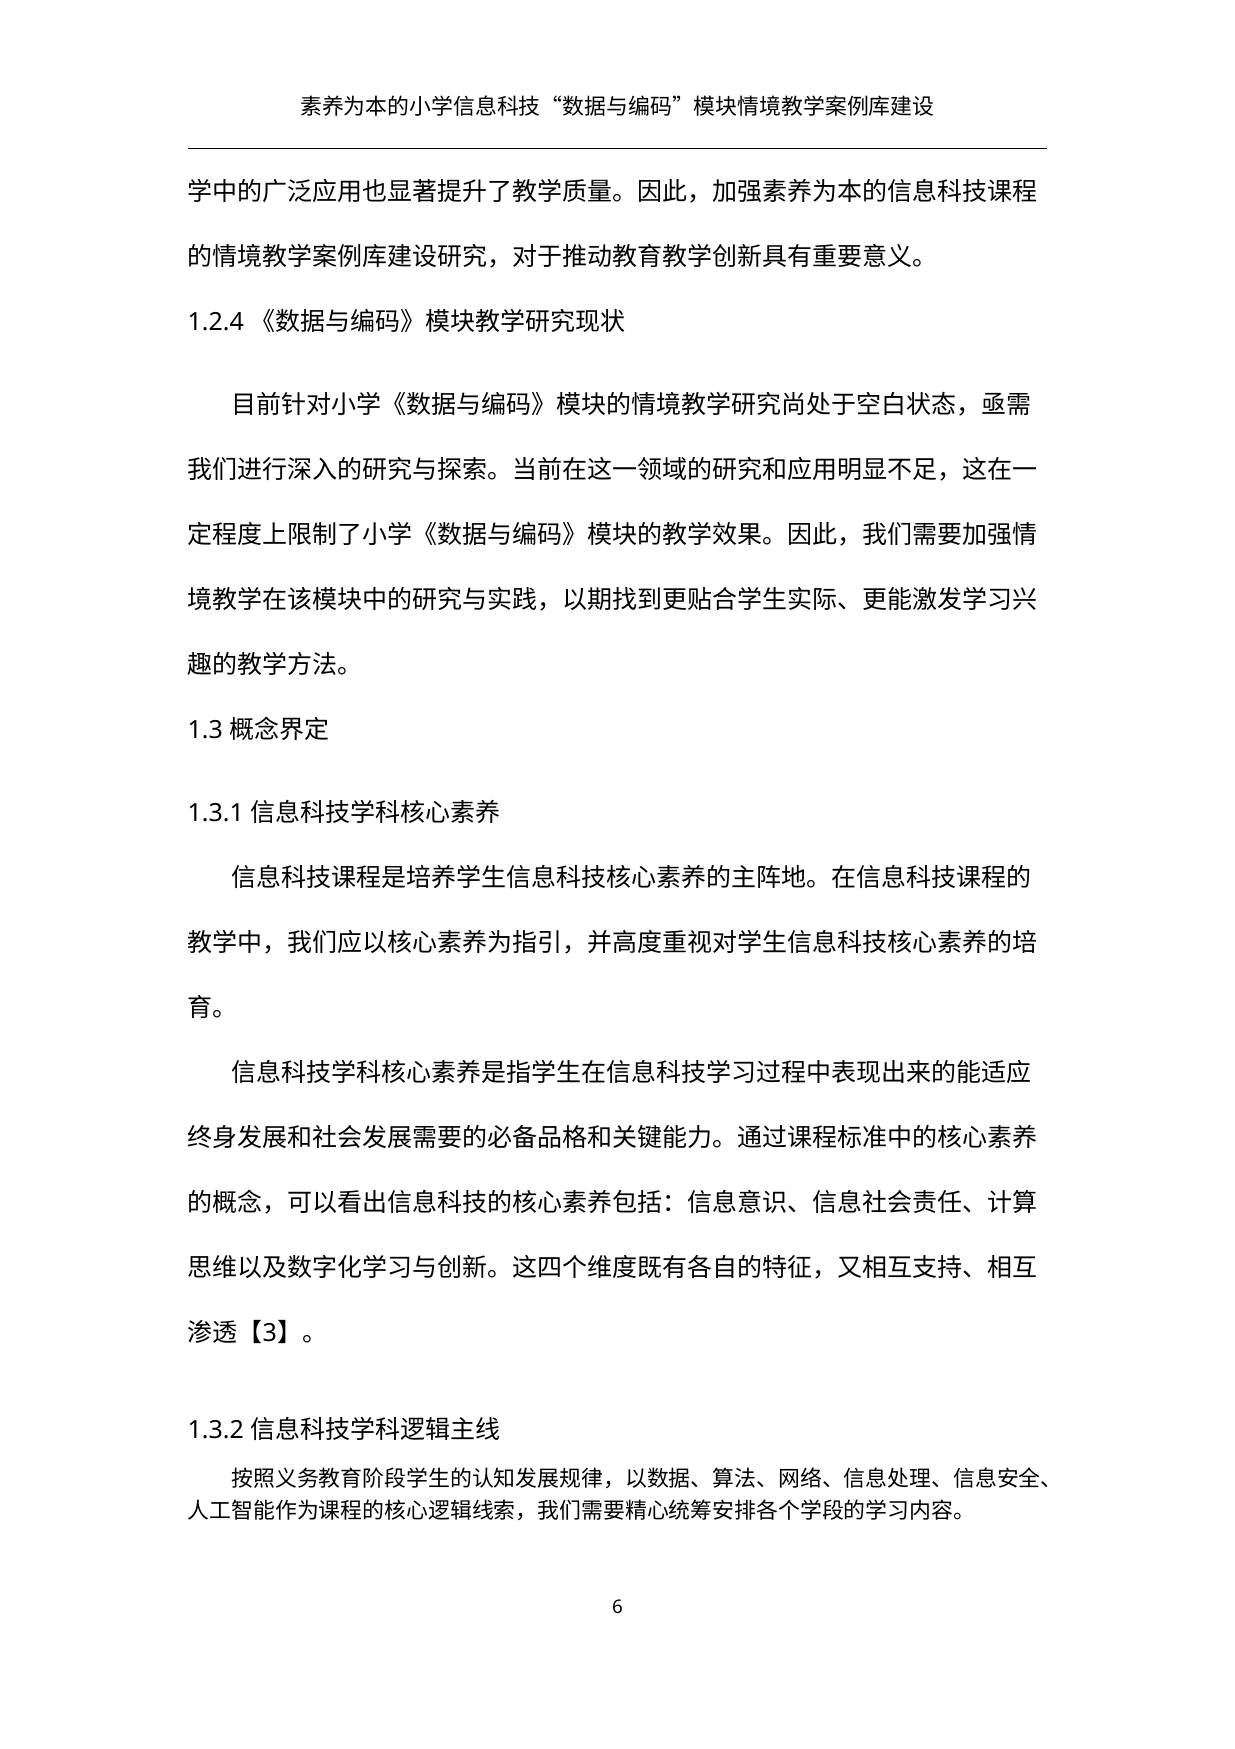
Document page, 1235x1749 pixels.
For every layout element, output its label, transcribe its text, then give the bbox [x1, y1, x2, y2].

list 信息科技学科核心素养 [187, 778, 1047, 843]
list 按照义务教育阶段学生的认知发展规律，以数据、算法、网络、信息处理、信息安全、人工智能作为课程的核心逻辑线索，我们需要精心统筹安排各个学段的学习内容。 [187, 1461, 1047, 1526]
list 信息科技学科逻辑主线 [187, 1396, 1047, 1461]
list 信息科技学科核心素养是指学生在信息科技学习过程中表现出来的能适应终身发展和社会发展需要的必备品格和关键能力。通过课程标准中的核心素养的概念，可以看出信息科技的核心素养包括：信息意识、信息社会责任、计算思维以及数字化学习与创新。这四个维度既有各自的特征，又相互支持、相互渗透【3】。 [187, 1038, 1047, 1363]
list 信息科技课程是培养学生信息科技核心素养的主阵地。在信息科技课程的教学中，我们应以核心素养为指引，并高度重视对学生信息科技核心素养的培育。 [187, 843, 1047, 1038]
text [187, 157, 1047, 287]
subtitle 概念界定 [187, 695, 1047, 760]
text 目前针对小学《数据与编码》模块的情境教学研究尚处于空白状态，亟需我们进行深入的研究与探索。当前在这一领域的研究和应用明显不足，这在一定程度上限制了小学《数据与编码》模块的教学效果。因此，我们需要加强情境教学在该模块中的研究与实践，以期找到更贴合学生实际、更能激发学习兴趣的教学方法。 [187, 370, 1047, 695]
subtitle 《数据与编码》模块教学研究现状 [187, 287, 1047, 352]
